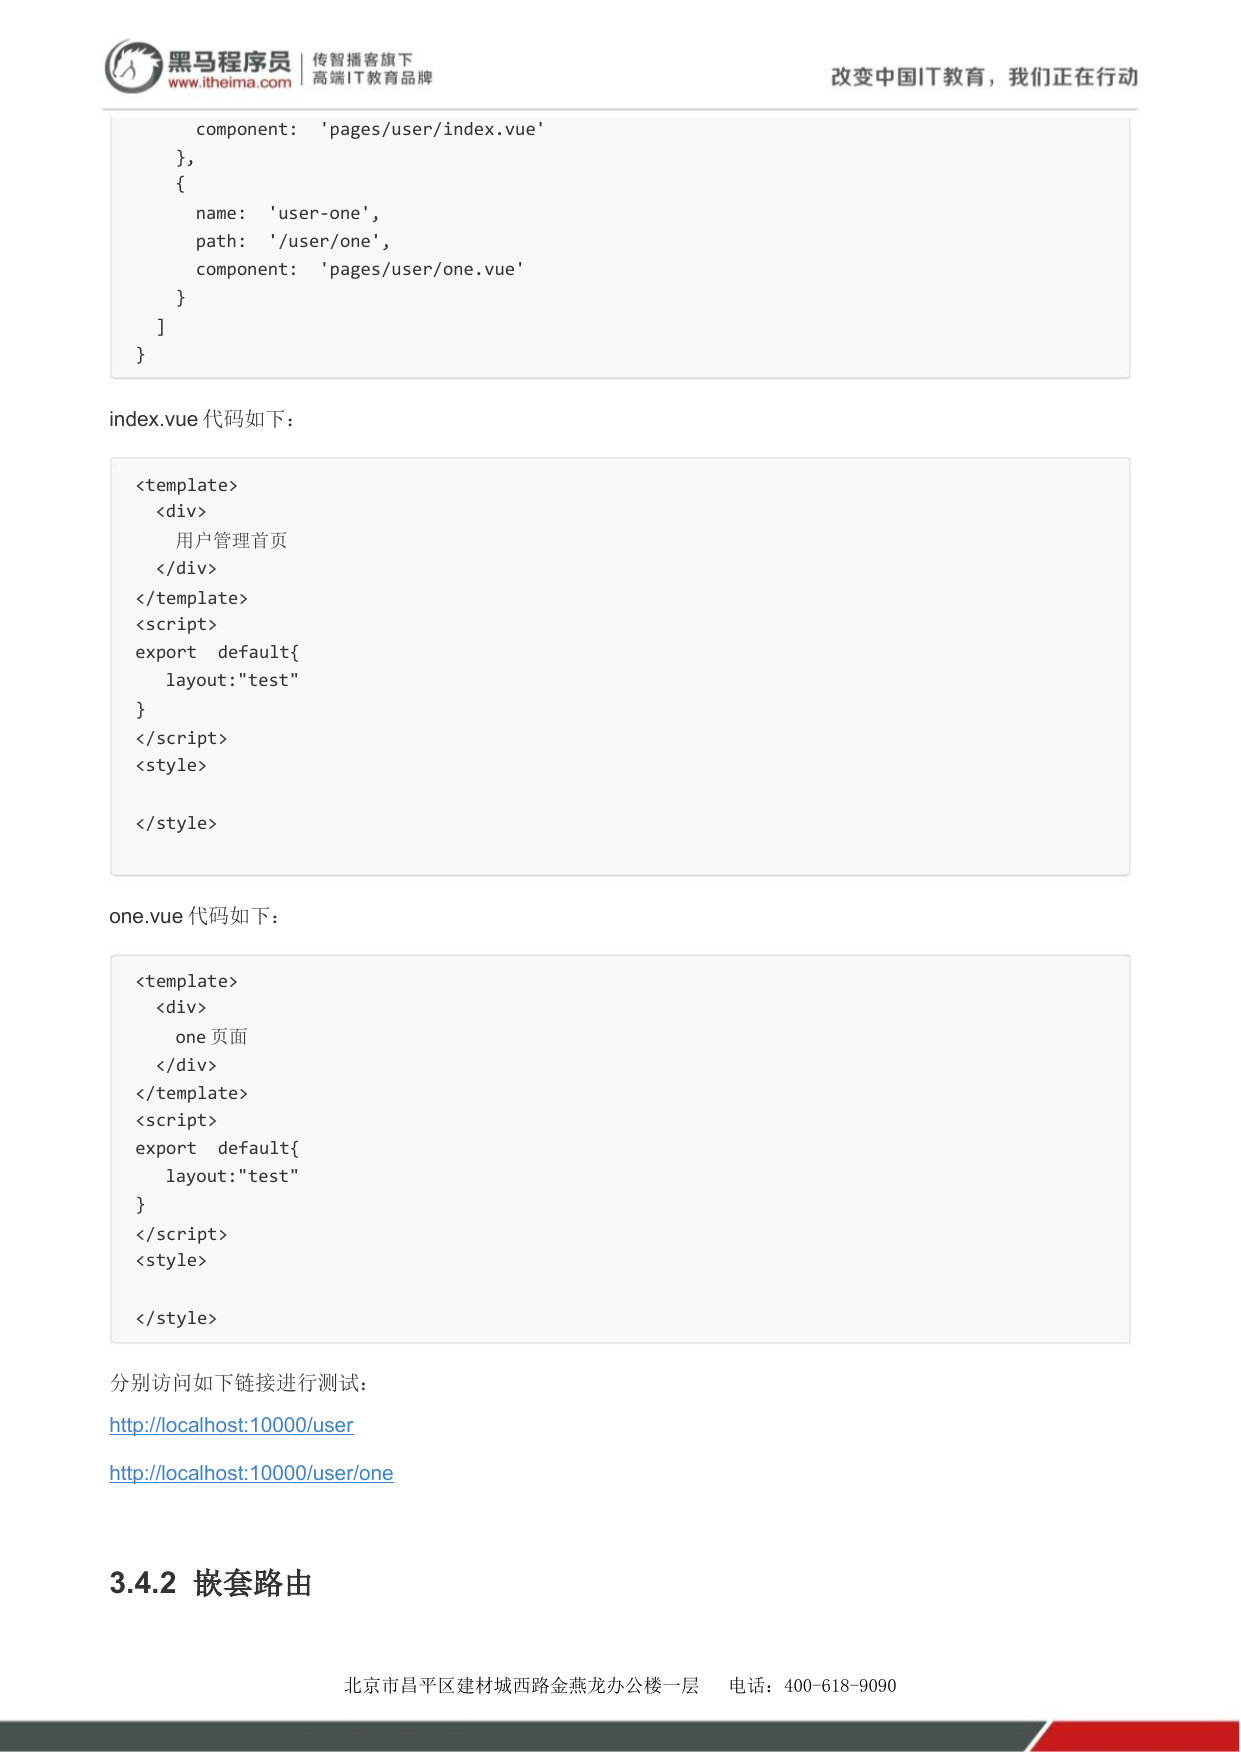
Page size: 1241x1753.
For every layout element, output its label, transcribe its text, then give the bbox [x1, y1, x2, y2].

picture [0, 0, 1240, 1752]
text ] [155, 317, 193, 336]
text component: 'pages/user/index.vue' [196, 120, 577, 139]
text { [175, 167, 224, 195]
text <style> [135, 1244, 254, 1272]
text <template> [135, 476, 264, 495]
text 用户管理首页 [175, 533, 313, 552]
text </script> [135, 1225, 254, 1244]
text layout:"test" [165, 664, 324, 692]
text <div> [155, 991, 264, 1019]
text </div> [155, 552, 313, 580]
text } [175, 289, 214, 308]
text </div> [155, 1056, 244, 1075]
text } [135, 692, 324, 721]
text layout:"test" [165, 1160, 324, 1188]
text 3.4.2 嵌套路由 [109, 1568, 354, 1600]
text </style> [135, 814, 244, 833]
text } [135, 1188, 324, 1216]
text <script> [135, 1103, 324, 1132]
text http://localhost:10000/user [109, 1395, 455, 1442]
text name: 'user‐one', [196, 204, 394, 223]
text </template> [135, 589, 324, 608]
text <template> [135, 972, 264, 991]
text } [135, 345, 173, 364]
text component: 'pages/user/one.vue' [196, 261, 554, 280]
text http://localhost:10000/user/one [109, 1442, 455, 1490]
text 北京市昌平区建材城西路金燕龙办公楼一层 电话：400-618-9090 [343, 1677, 979, 1696]
text index.vue代码如下： [109, 409, 333, 430]
text export default{ [135, 1132, 324, 1160]
text one页面 [175, 1028, 270, 1047]
text <script> [135, 608, 324, 636]
text path: '/user/one', [196, 232, 405, 252]
text </template> [135, 1084, 324, 1103]
text </style> [135, 1309, 244, 1328]
text 分别访问如下链接进行测试： [109, 1373, 455, 1395]
text </script> [135, 729, 254, 749]
text export default{ [135, 636, 324, 664]
text }, [175, 148, 224, 167]
text <div> [155, 495, 264, 523]
text <style> [135, 749, 254, 777]
text one.vue代码如下： [109, 906, 317, 927]
